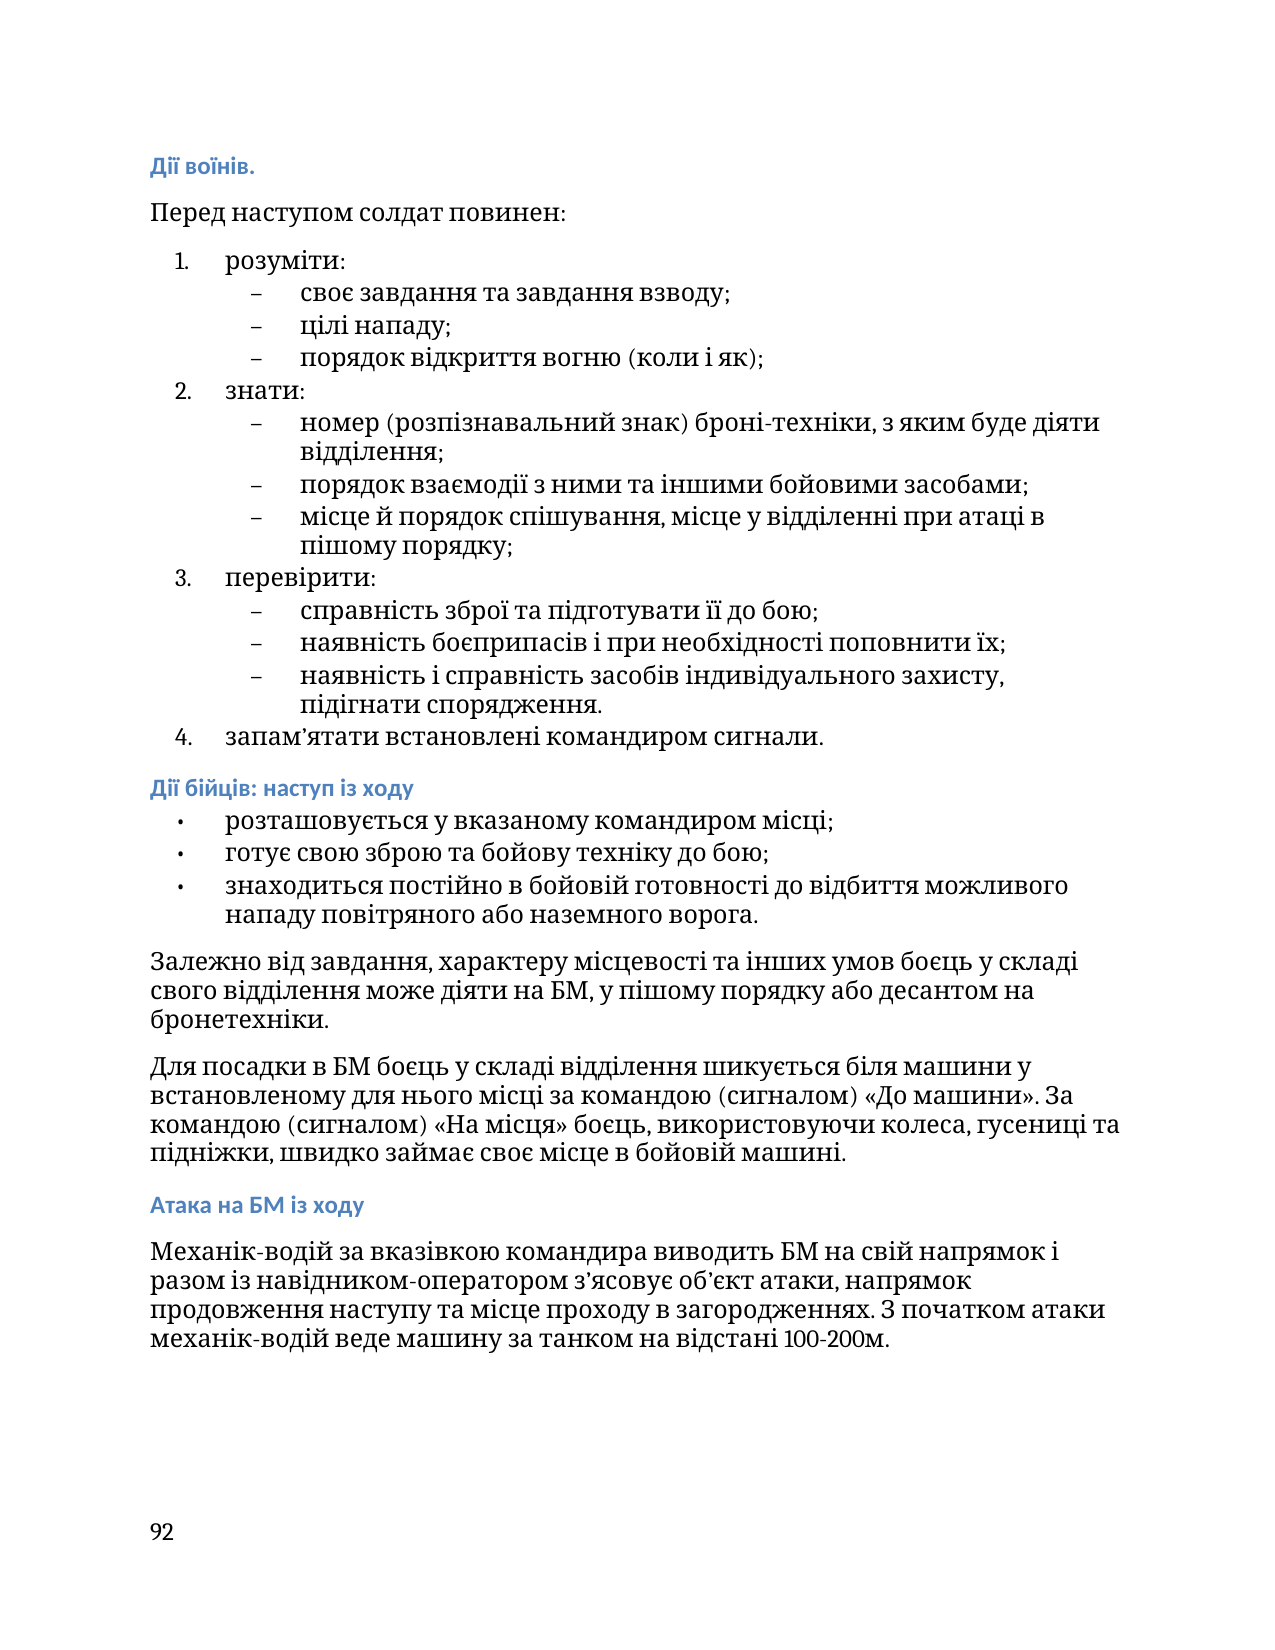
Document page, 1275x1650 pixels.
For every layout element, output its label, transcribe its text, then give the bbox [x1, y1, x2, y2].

list знаходиться постійно в бойовій готовності до відбиття можливого нападу повітряного або наземного ворога. [175, 872, 1125, 929]
text Залежно від завдання, характеру місцевості та інших умов боєць у складі свого відділення може діяти на БМ, у пішому порядку або десантом на бронетехніки. [150, 948, 1125, 1034]
list розуміти: [175, 247, 1125, 276]
list номер (розпізнавальний знак) броні-техніки, з яким буде діяти відділення; [250, 409, 1125, 467]
list розташовується у вказаному командиром місці; [175, 807, 1125, 836]
list місце й порядок спішування, місце у відділенні при атаці в пішому порядку; [250, 503, 1125, 561]
subtitle Дії бійців: наступ із ходу [150, 773, 1125, 803]
text Перед наступом солдат повинен: [150, 199, 1125, 228]
list порядок взаємодії з ними та іншими бойовими засобами; [250, 471, 1125, 499]
list наявність і справність засобів індивідуального захисту, підігнати спорядження. [250, 662, 1125, 719]
subtitle Атака на БМ із ходу [150, 1189, 1125, 1219]
list запам’ятати встановлені командиром сигнали. [175, 723, 1125, 752]
list готує свою зброю та бойову техніку до бою; [175, 839, 1125, 868]
list перевірити: [175, 564, 1125, 593]
list знати: [175, 377, 1125, 406]
text Механік-водій за вказівкою командира виводить БМ на свій напрямок і разом із навідником-оператором з’ясовує об’єкт атаки, напрямок продовження наступу та місце проходу в загородженнях. З початком атаки механік-водій веде машину за танком на відстані 100-200м. [150, 1238, 1125, 1353]
text Для посадки в БМ боєць у складі відділення шикується біля машини у встановленому для нього місці за командою (сигналом) «До машини». За командою (сигналом) «На місця» боєць, використовуючи колеса, гусениці та підніжки, швидко займає своє місце в бойовій машині. [150, 1053, 1125, 1168]
list порядок відкриття вогню (коли і як); [250, 344, 1125, 373]
list справність зброї та підготувати її до бою; [250, 597, 1125, 626]
list наявність боєприпасів і при необхідності поповнити їх; [250, 629, 1125, 658]
list цілі нападу; [250, 312, 1125, 341]
list своє завдання та завдання взводу; [250, 279, 1125, 308]
subtitle Дії воїнів. [150, 150, 1125, 181]
